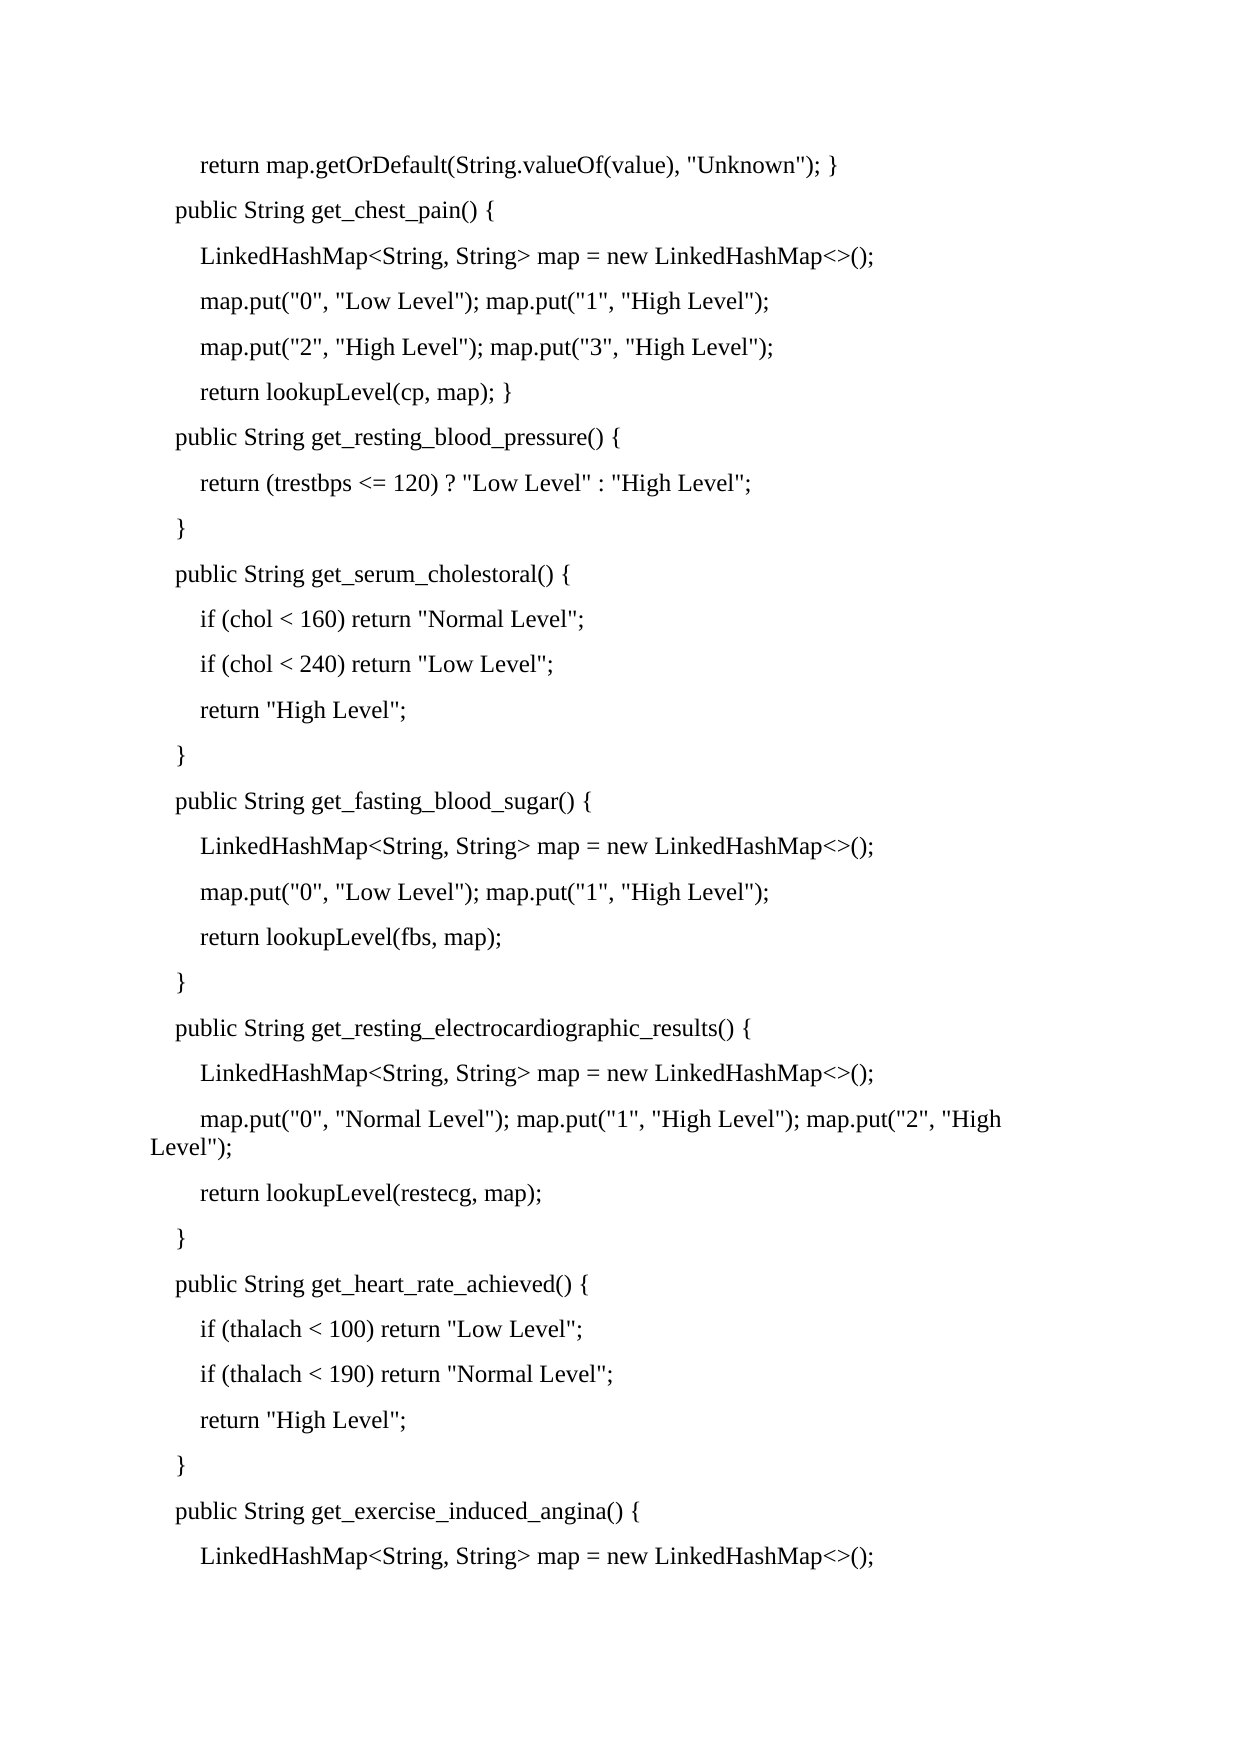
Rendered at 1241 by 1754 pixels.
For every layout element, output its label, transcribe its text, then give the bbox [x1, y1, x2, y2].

text map.put("0", "Low Level"); map.put("1", "High Level"); [150, 286, 1090, 315]
text if (thalach < 190) return "Normal Level"; [150, 1359, 1090, 1388]
text } [150, 967, 1090, 996]
text if (chol < 160) return "Normal Level"; [150, 604, 1090, 633]
text } [150, 1450, 1090, 1479]
text LinkedHashMap<String, String> map = new LinkedHashMap<>(); [150, 1541, 1090, 1570]
text LinkedHashMap<String, String> map = new LinkedHashMap<>(); [150, 241, 1090, 269]
text if (chol < 240) return "Low Level"; [150, 649, 1090, 678]
text public String get_resting_electrocardiographic_results() { [150, 1013, 1090, 1042]
text } [150, 740, 1090, 769]
text return lookupLevel(restecg, map); [150, 1178, 1090, 1207]
text return map.getOrDefault(String.valueOf(value), "Unknown"); } [150, 150, 1090, 179]
text return "High Level"; [150, 1405, 1090, 1434]
text map.put("0", "Low Level"); map.put("1", "High Level"); [150, 877, 1090, 905]
text public String get_chest_pain() { [150, 195, 1090, 224]
text LinkedHashMap<String, String> map = new LinkedHashMap<>(); [150, 831, 1090, 860]
text public String get_fasting_blood_sugar() { [150, 786, 1090, 814]
text map.put("0", "Normal Level"); map.put("1", "High Level"); map.put("2", "High Level"); [150, 1104, 1090, 1161]
text public String get_serum_cholestoral() { [150, 559, 1090, 587]
text LinkedHashMap<String, String> map = new LinkedHashMap<>(); [150, 1058, 1090, 1087]
text } [150, 513, 1090, 542]
text public String get_heart_rate_achieved() { [150, 1269, 1090, 1297]
text } [150, 1223, 1090, 1252]
text map.put("2", "High Level"); map.put("3", "High Level"); [150, 332, 1090, 360]
text public String get_exercise_induced_angina() { [150, 1496, 1090, 1524]
text return "High Level"; [150, 695, 1090, 724]
text if (thalach < 100) return "Low Level"; [150, 1314, 1090, 1343]
text return lookupLevel(fbs, map); [150, 922, 1090, 951]
text return lookupLevel(cp, map); } [150, 377, 1090, 406]
text return (trestbps <= 120) ? "Low Level" : "High Level"; [150, 468, 1090, 497]
text public String get_resting_blood_pressure() { [150, 422, 1090, 451]
